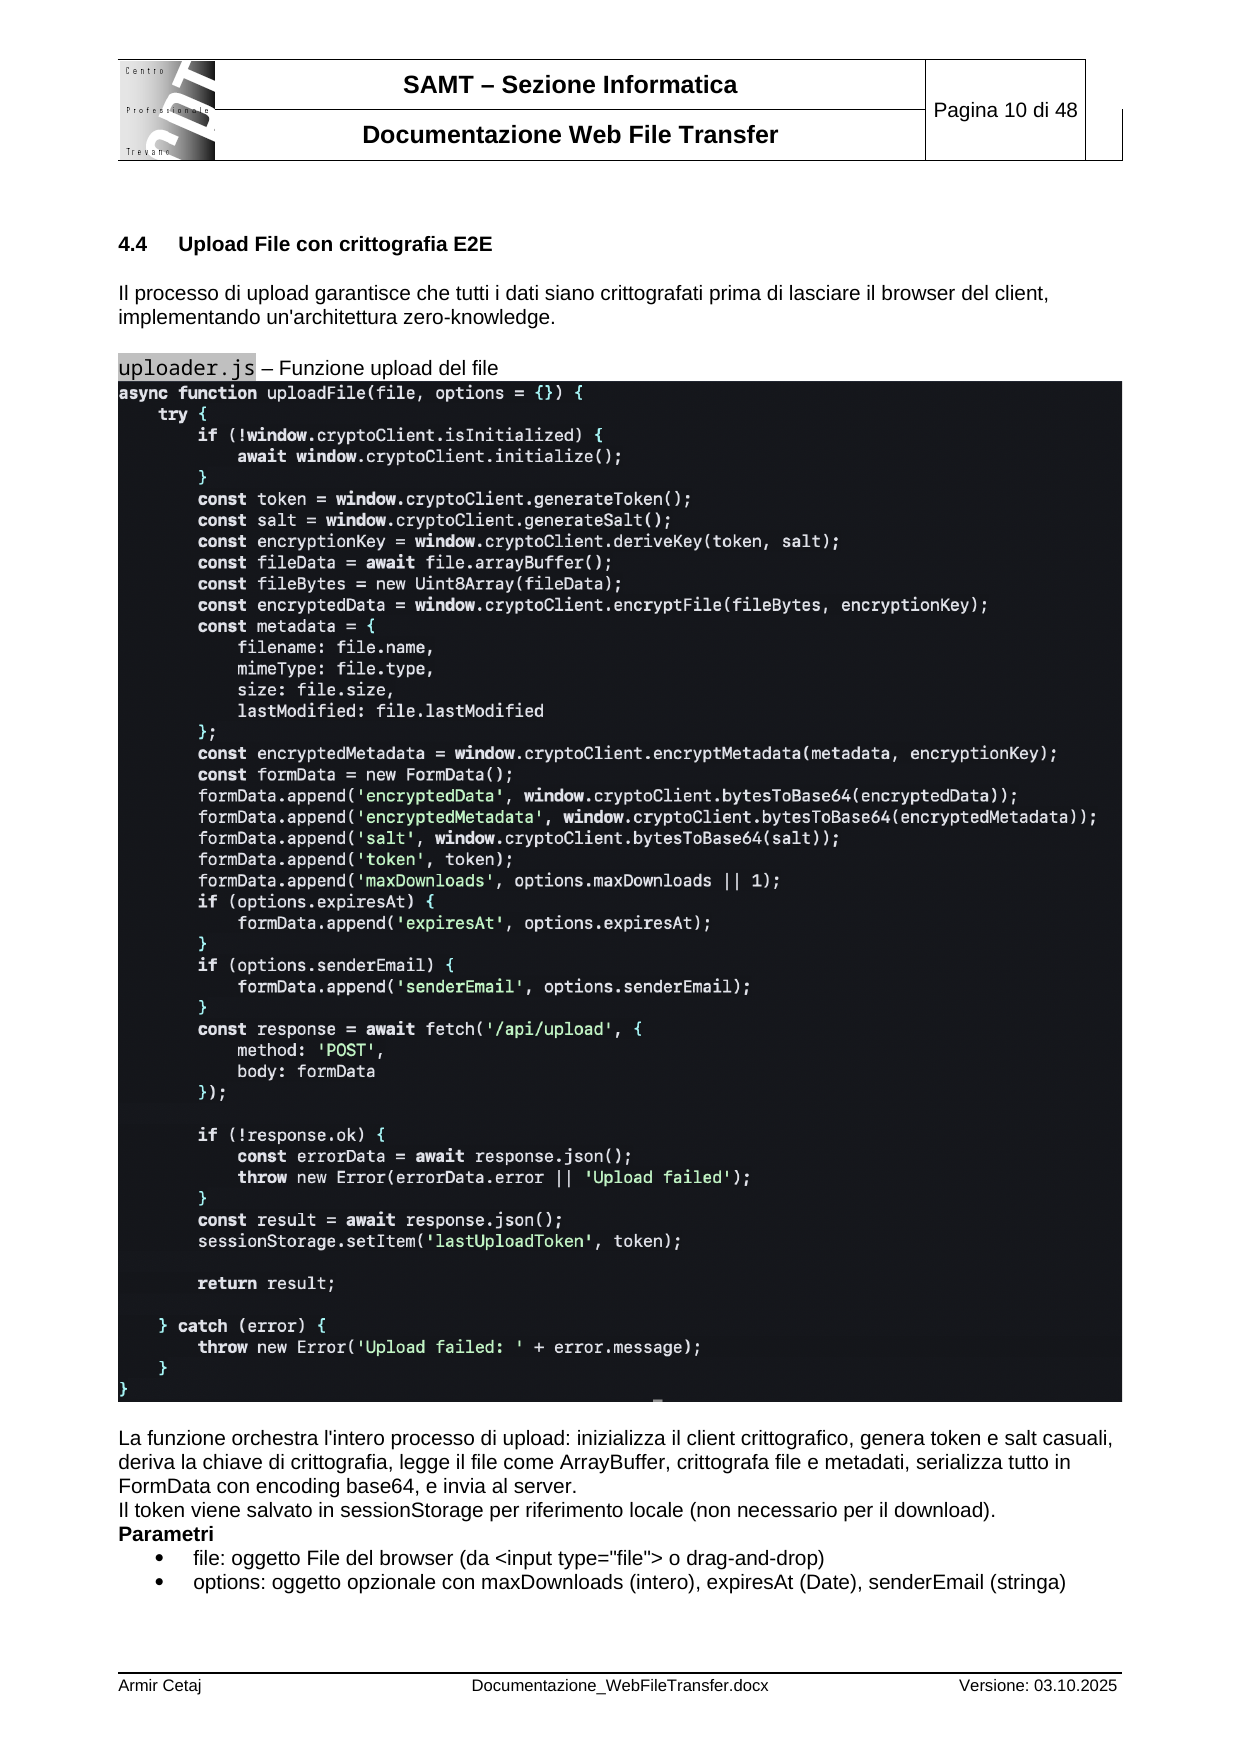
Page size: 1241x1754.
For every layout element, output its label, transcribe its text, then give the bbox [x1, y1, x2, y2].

text uploader.js – Funzione upload del file [256, 353, 1122, 381]
picture [118, 381, 1123, 1402]
text Parametri [118, 1522, 1122, 1546]
list options: oggetto opzionale con maxDownloads (intero), expiresAt (Date), senderEmail (stringa) [156, 1570, 1122, 1594]
list file: oggetto File del browser (da <input type="file"> o drag-and-drop) [156, 1546, 1122, 1570]
picture [118, 60, 215, 160]
text Il processo di upload garantisce che tutti i dati siano crittografati prima di lasciare il browser del client, implementando un'architettura zero-knowledge. [118, 281, 1122, 329]
text Il token viene salvato in sessionStorage per riferimento locale (non necessario per il download). [118, 1498, 1122, 1522]
text La funzione orchestra l'intero processo di upload: inizializza il client crittografico, genera token e salt casuali, deriva la chiave di crittografia, legge il file come ArrayBuffer, crittografa file e metadati, serializza tutto in FormData con encoding base64, e invia al server. [118, 1426, 1122, 1498]
subtitle Upload File con crittografia E2E [118, 232, 1122, 256]
